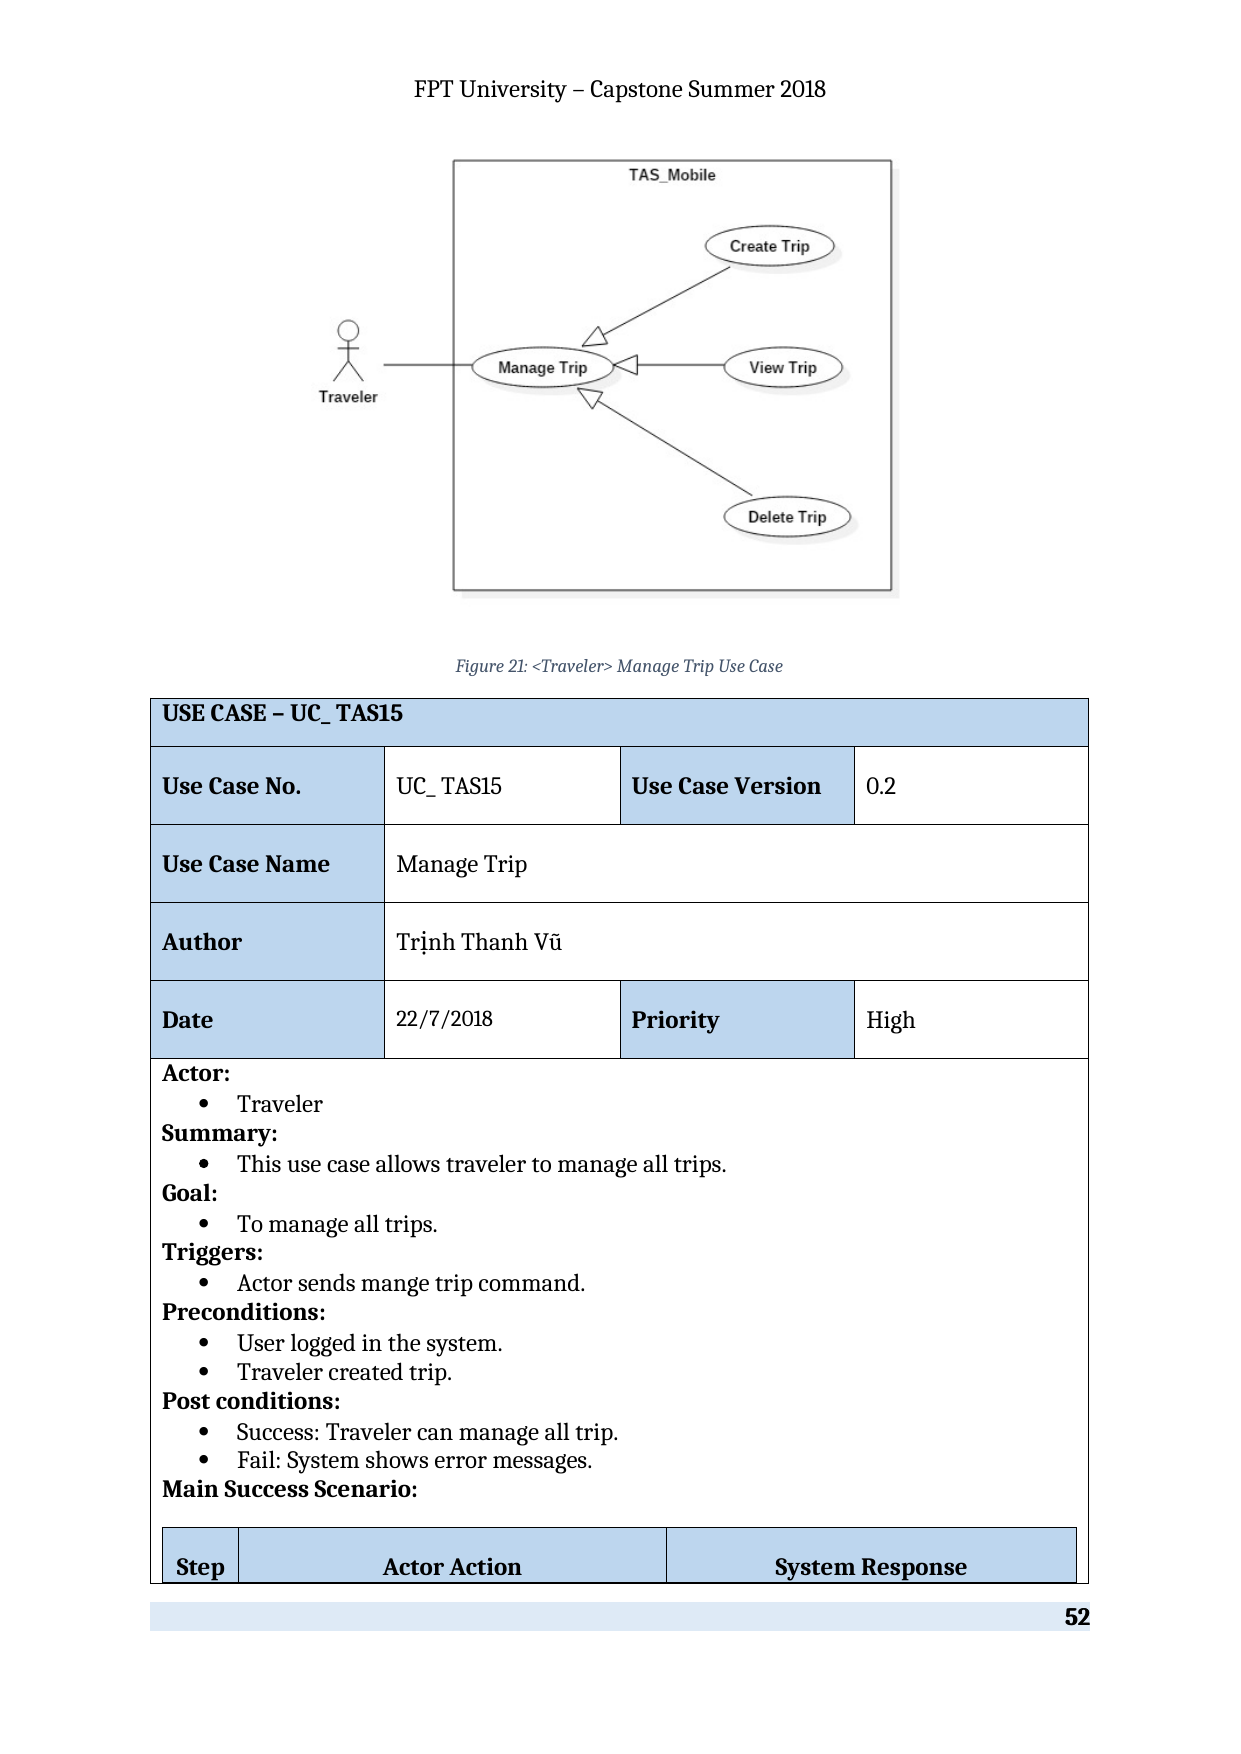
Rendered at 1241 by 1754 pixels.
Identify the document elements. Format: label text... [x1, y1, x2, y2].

picture [302, 150, 938, 637]
table_cell Use Case Name [151, 825, 384, 902]
table_cell 22/7/2018 [385, 981, 620, 1058]
table_cell Date [151, 981, 384, 1058]
table_cell Trịnh Thanh Vũ [385, 903, 1088, 980]
table_cell 0.2 [855, 747, 1088, 824]
table_header USE CASE – UC_ TAS15 [151, 699, 1088, 746]
table_cell Author [151, 903, 384, 980]
table_cell Use Case Version [621, 747, 854, 824]
table_cell Priority [621, 981, 854, 1058]
table_cell High [855, 981, 1088, 1058]
table_cell Use Case No. [151, 747, 384, 824]
table_cell UC_ TAS15 [385, 747, 620, 824]
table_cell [151, 1059, 1088, 1583]
table_cell Manage Trip [385, 825, 1088, 902]
